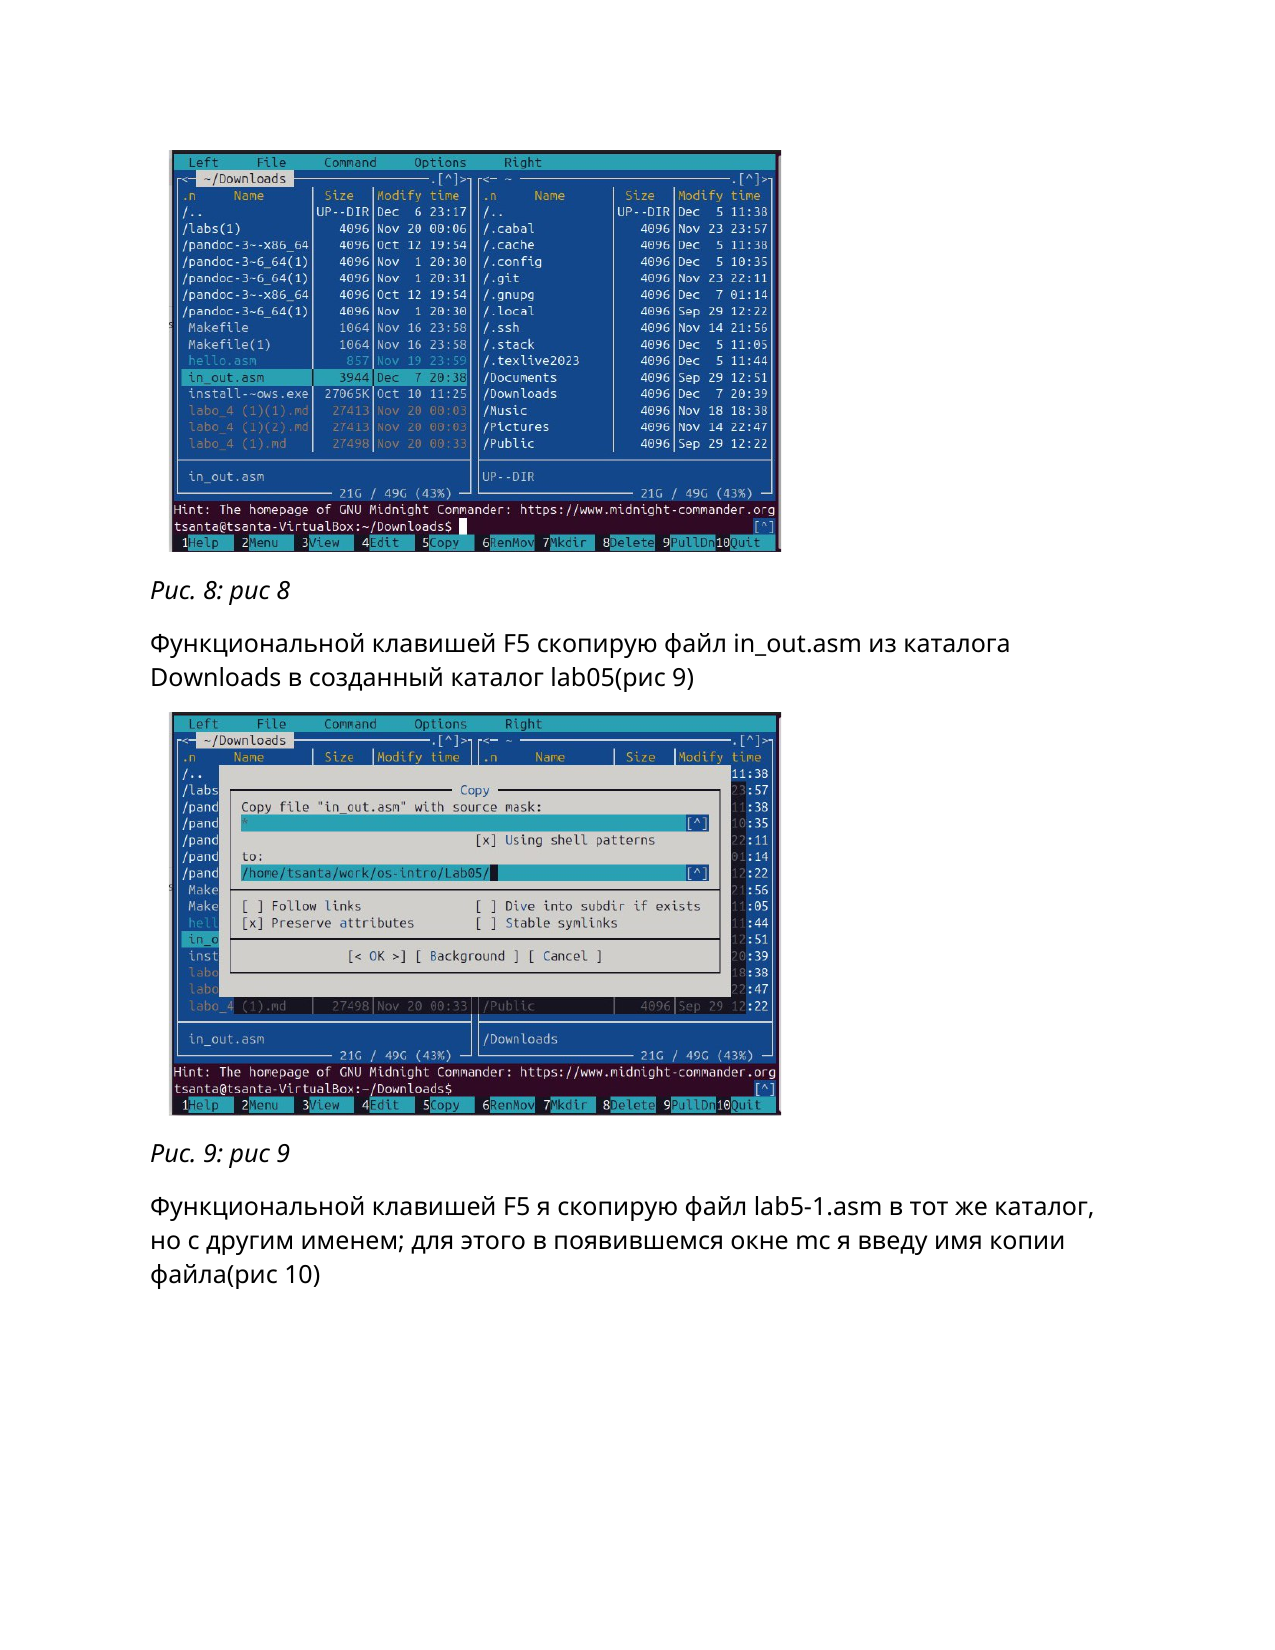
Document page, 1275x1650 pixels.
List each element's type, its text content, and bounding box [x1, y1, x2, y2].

picture [168, 712, 782, 1116]
text Функциональной клавишей F5 скопирую файл in_out.asm из каталога Downloads в созданный каталог lab05(рис 9) [150, 626, 1125, 694]
text Функциональной клавишей F5 я скопирую файл lab5-1.asm в тот же каталог, но с другим именем; для этого в появившемся окне mc я введу имя копии файла(рис 10) [150, 1189, 1125, 1291]
text Рис. 8: рис 8 [150, 573, 1125, 607]
picture [168, 150, 782, 552]
text Рис. 9: рис 9 [150, 1136, 1125, 1170]
